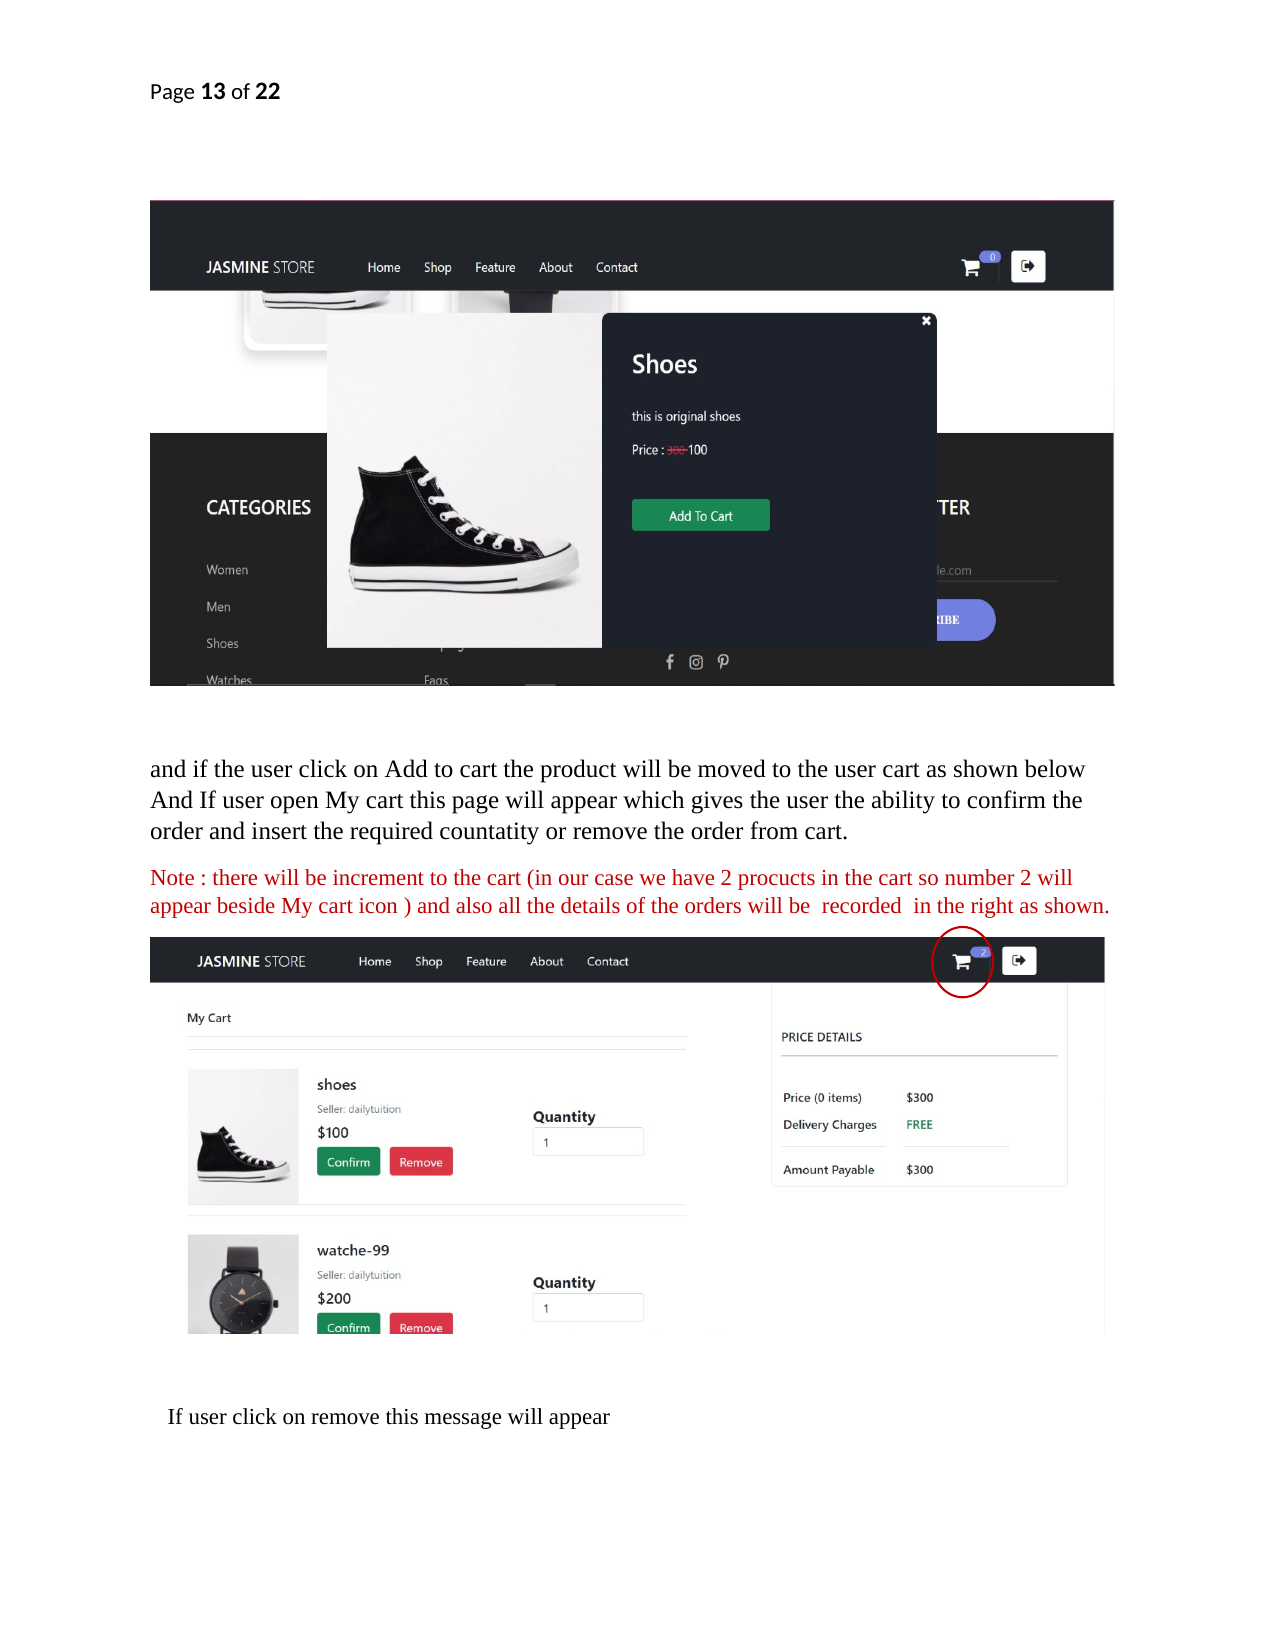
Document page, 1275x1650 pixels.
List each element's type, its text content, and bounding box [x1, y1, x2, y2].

text Note : there will be increment to the cart (in our case we have 2 procucts in the cart so number 2 will appear beside My cart icon ) and also all the details of the orders will be recorded in the right as shown. [150, 864, 1125, 919]
picture [150, 200, 1115, 686]
text If user click on remove this message will appear [150, 1403, 1125, 1429]
picture [934, 937, 991, 996]
text and if the user click on Add to cart the product will be moved to the user cart as shown below And If user open My cart this page will appear which gives the user the ability to confirm the order and insert the required countatity or remove the order from cart. [150, 754, 1125, 845]
picture [150, 937, 1105, 1334]
